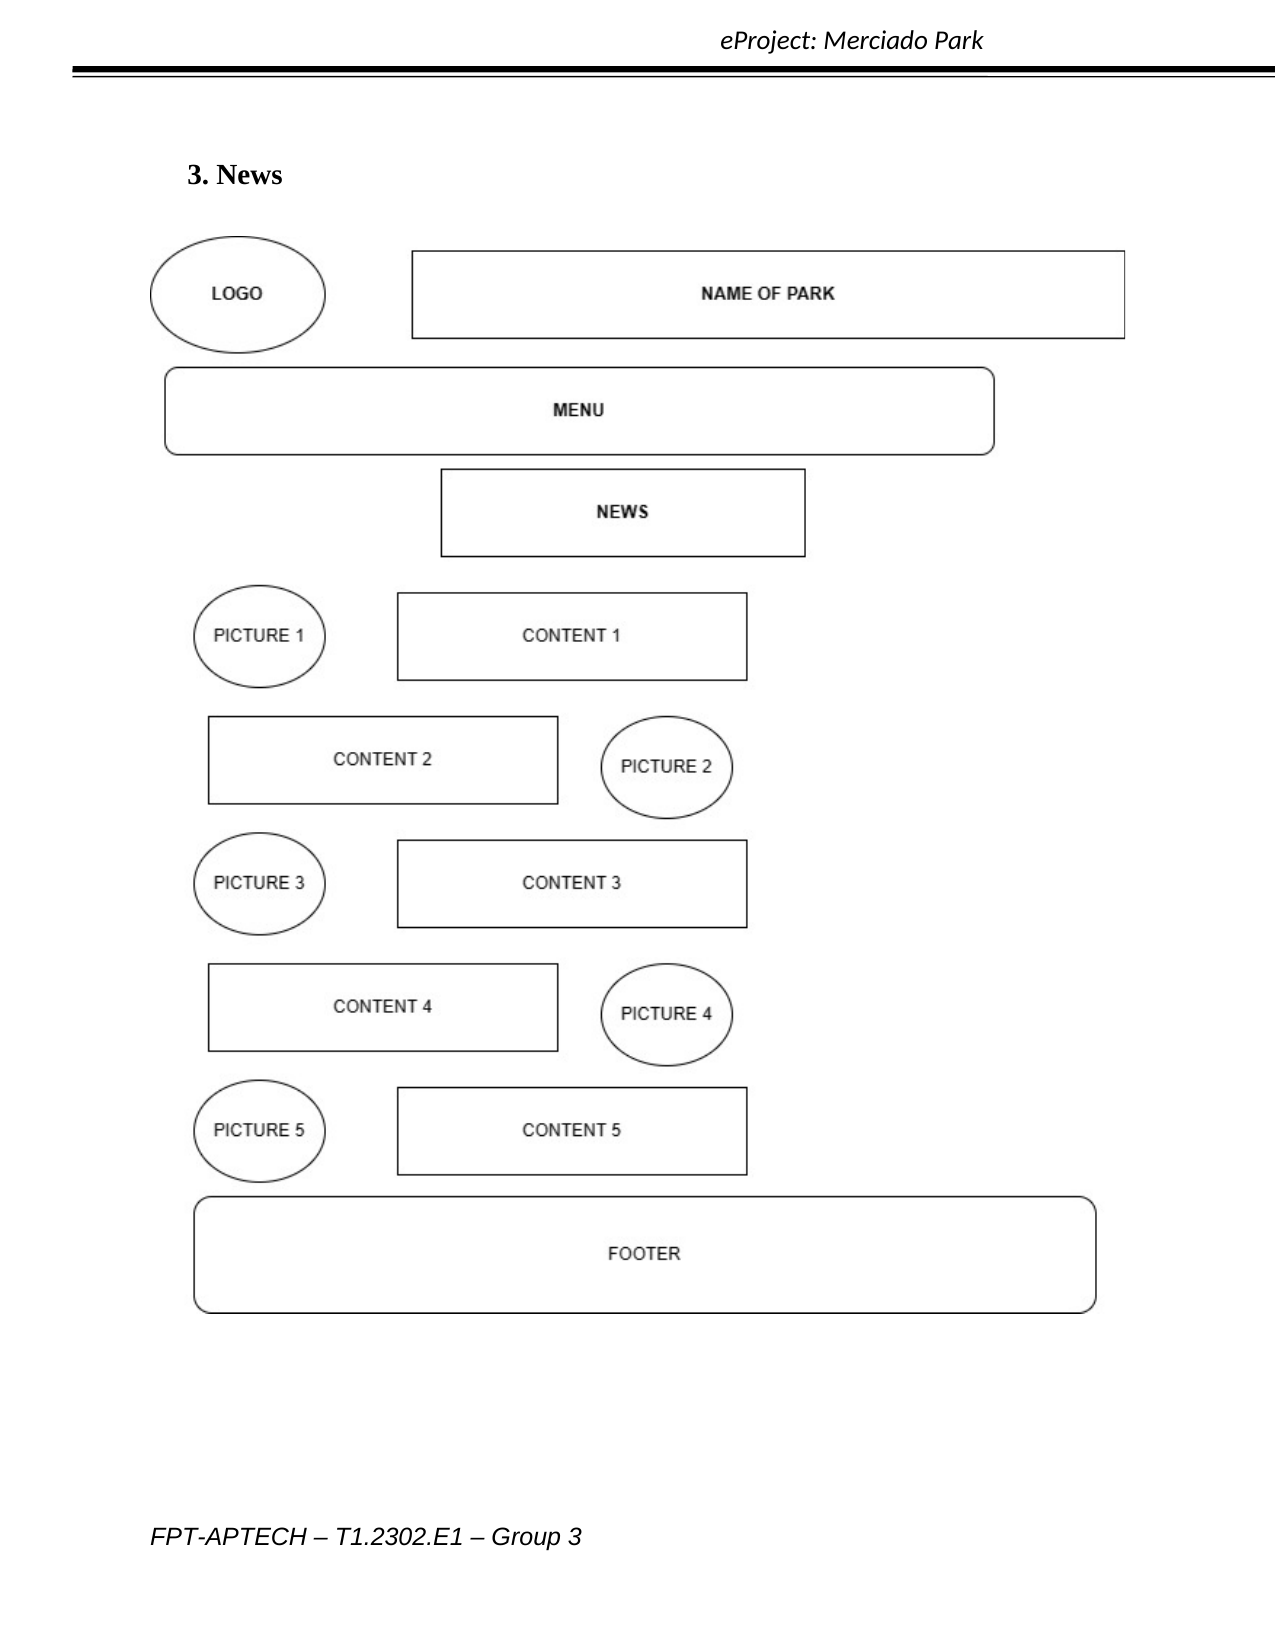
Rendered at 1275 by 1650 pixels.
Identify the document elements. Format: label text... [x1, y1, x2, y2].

picture [150, 236, 1125, 1314]
subtitle 3. News [187, 157, 1125, 191]
